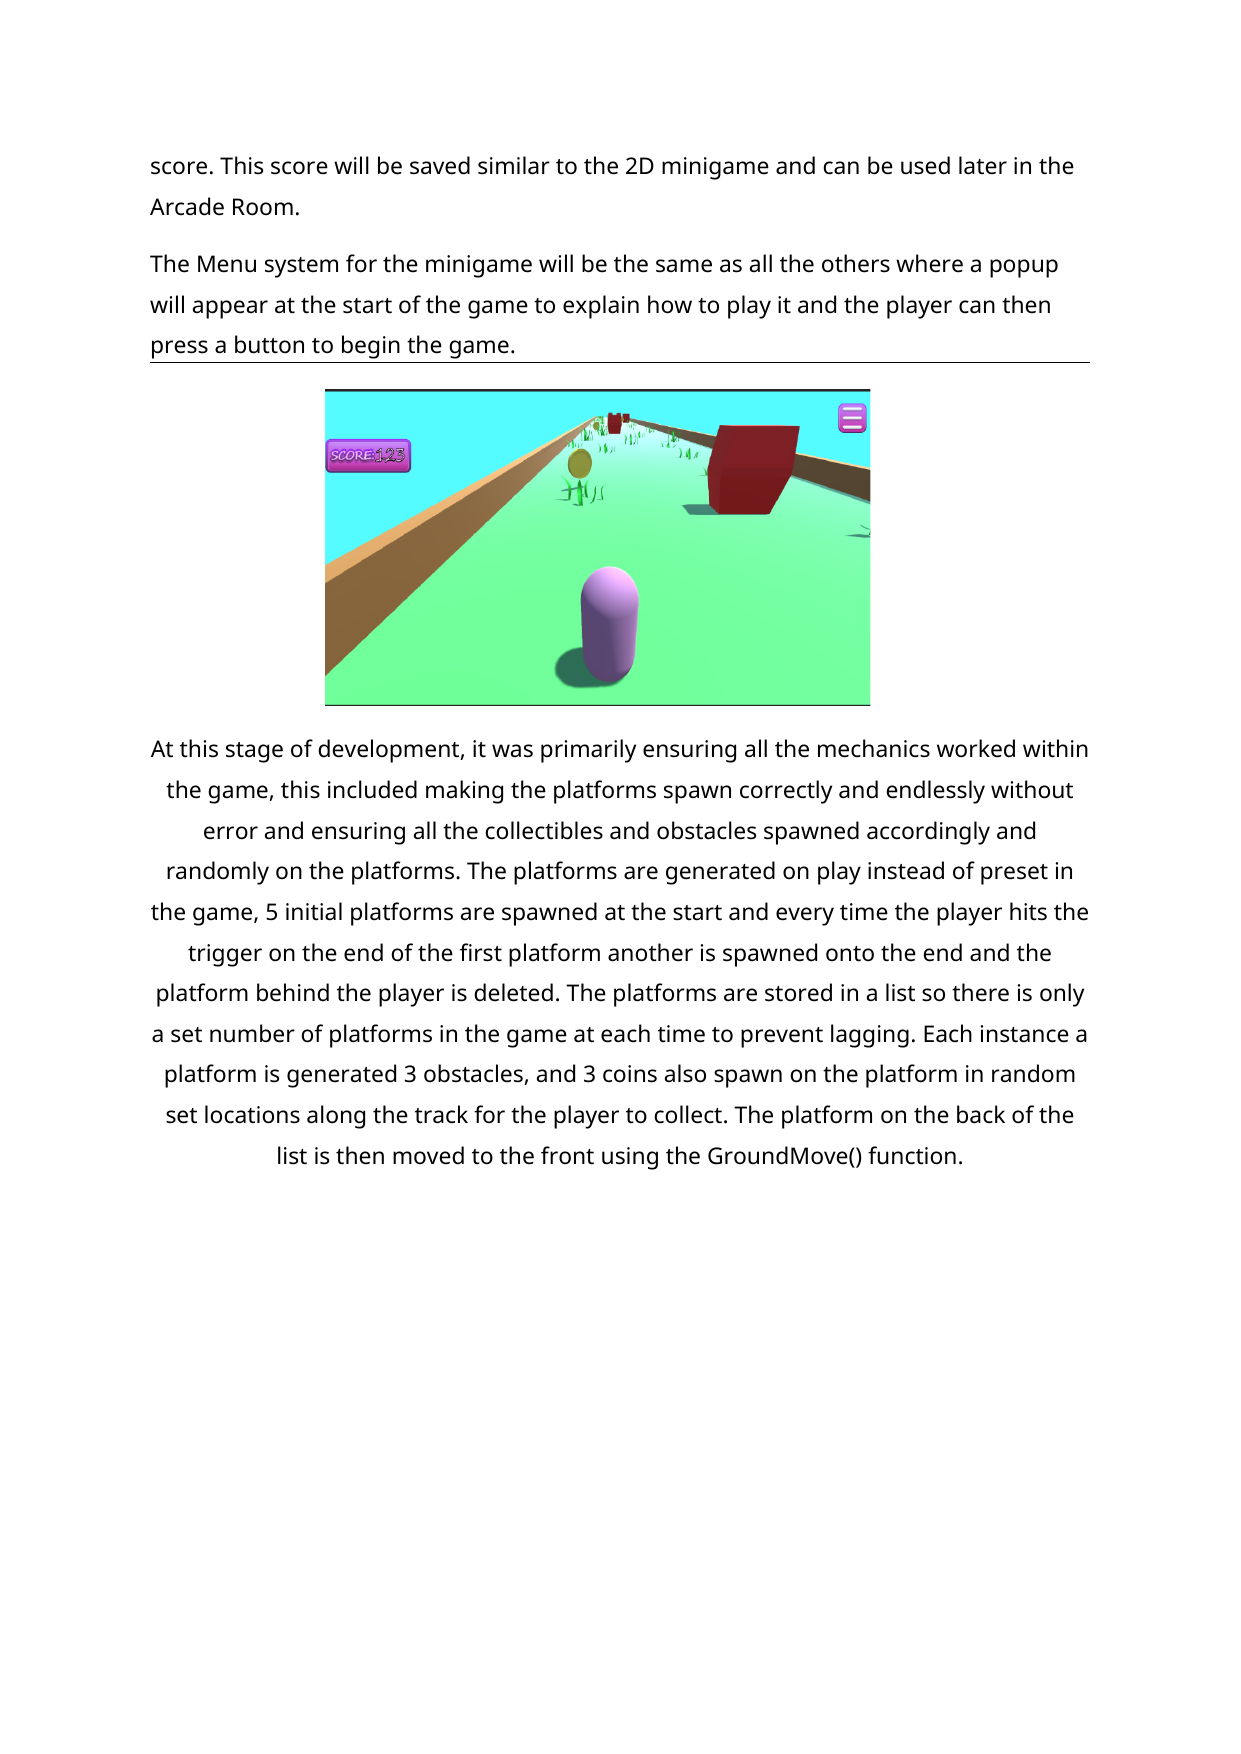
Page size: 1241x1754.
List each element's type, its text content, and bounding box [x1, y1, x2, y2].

text The Menu system for the minigame will be the same as all the others where a popup will appear at the start of the game to explain how to play it and the player can then press a button to begin the game. [150, 248, 1090, 362]
picture [323, 389, 870, 705]
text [150, 150, 1090, 222]
text At this stage of development, it was primarily ensuring all the mechanics worked within the game, this included making the platforms spawn correctly and endlessly without error and ensuring all the collectibles and obstacles spawned accordingly and randomly on the platforms. The platforms are generated on play instead of preset in the game, 5 initial platforms are spawned at the start and every time the player hits the trigger on the end of the first platform another is spawned onto the end and the platform behind the player is deleted. The platforms are stored in a list so there is only a set number of platforms in the game at each time to prevent lagging. Each instance a platform is generated 3 obstacles, and 3 coins also spawn on the platform in random set locations along the track for the player to collect. The platform on the back of the list is then moved to the front using the GroundMove() function. [150, 733, 1090, 1171]
